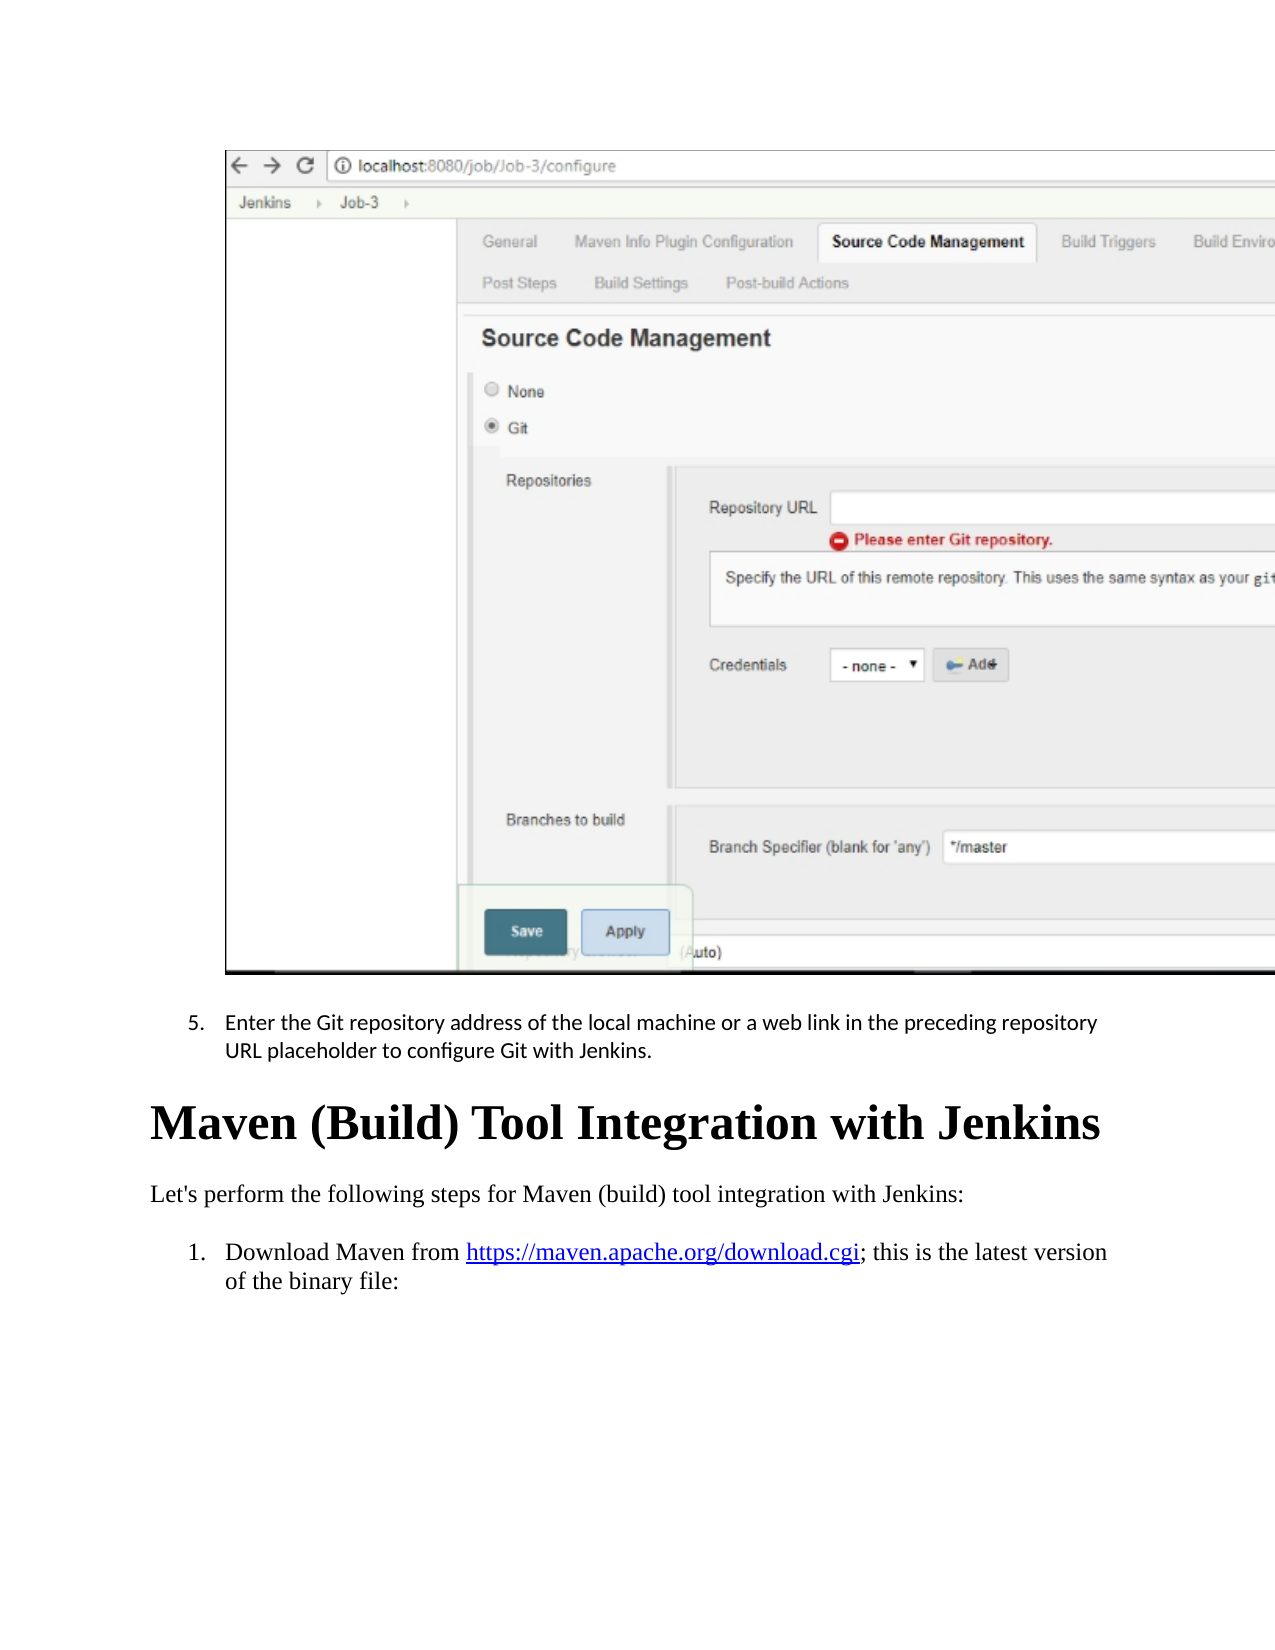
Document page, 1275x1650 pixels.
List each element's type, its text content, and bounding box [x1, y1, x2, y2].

picture [225, 150, 1275, 975]
text Maven (Build) Tool Integration with Jenkins [150, 1093, 1125, 1150]
list Download Maven from https://maven.apache.org/download.cgi; this is the latest version of the binary file: [187, 1237, 1125, 1295]
text Let's perform the following steps for Maven (build) tool integration with Jenkins: [150, 1179, 1125, 1208]
list Enter the Git repository address of the local machine or a web link in the preceding repository URL placeholder to configure Git with Jenkins. [187, 1008, 1125, 1064]
